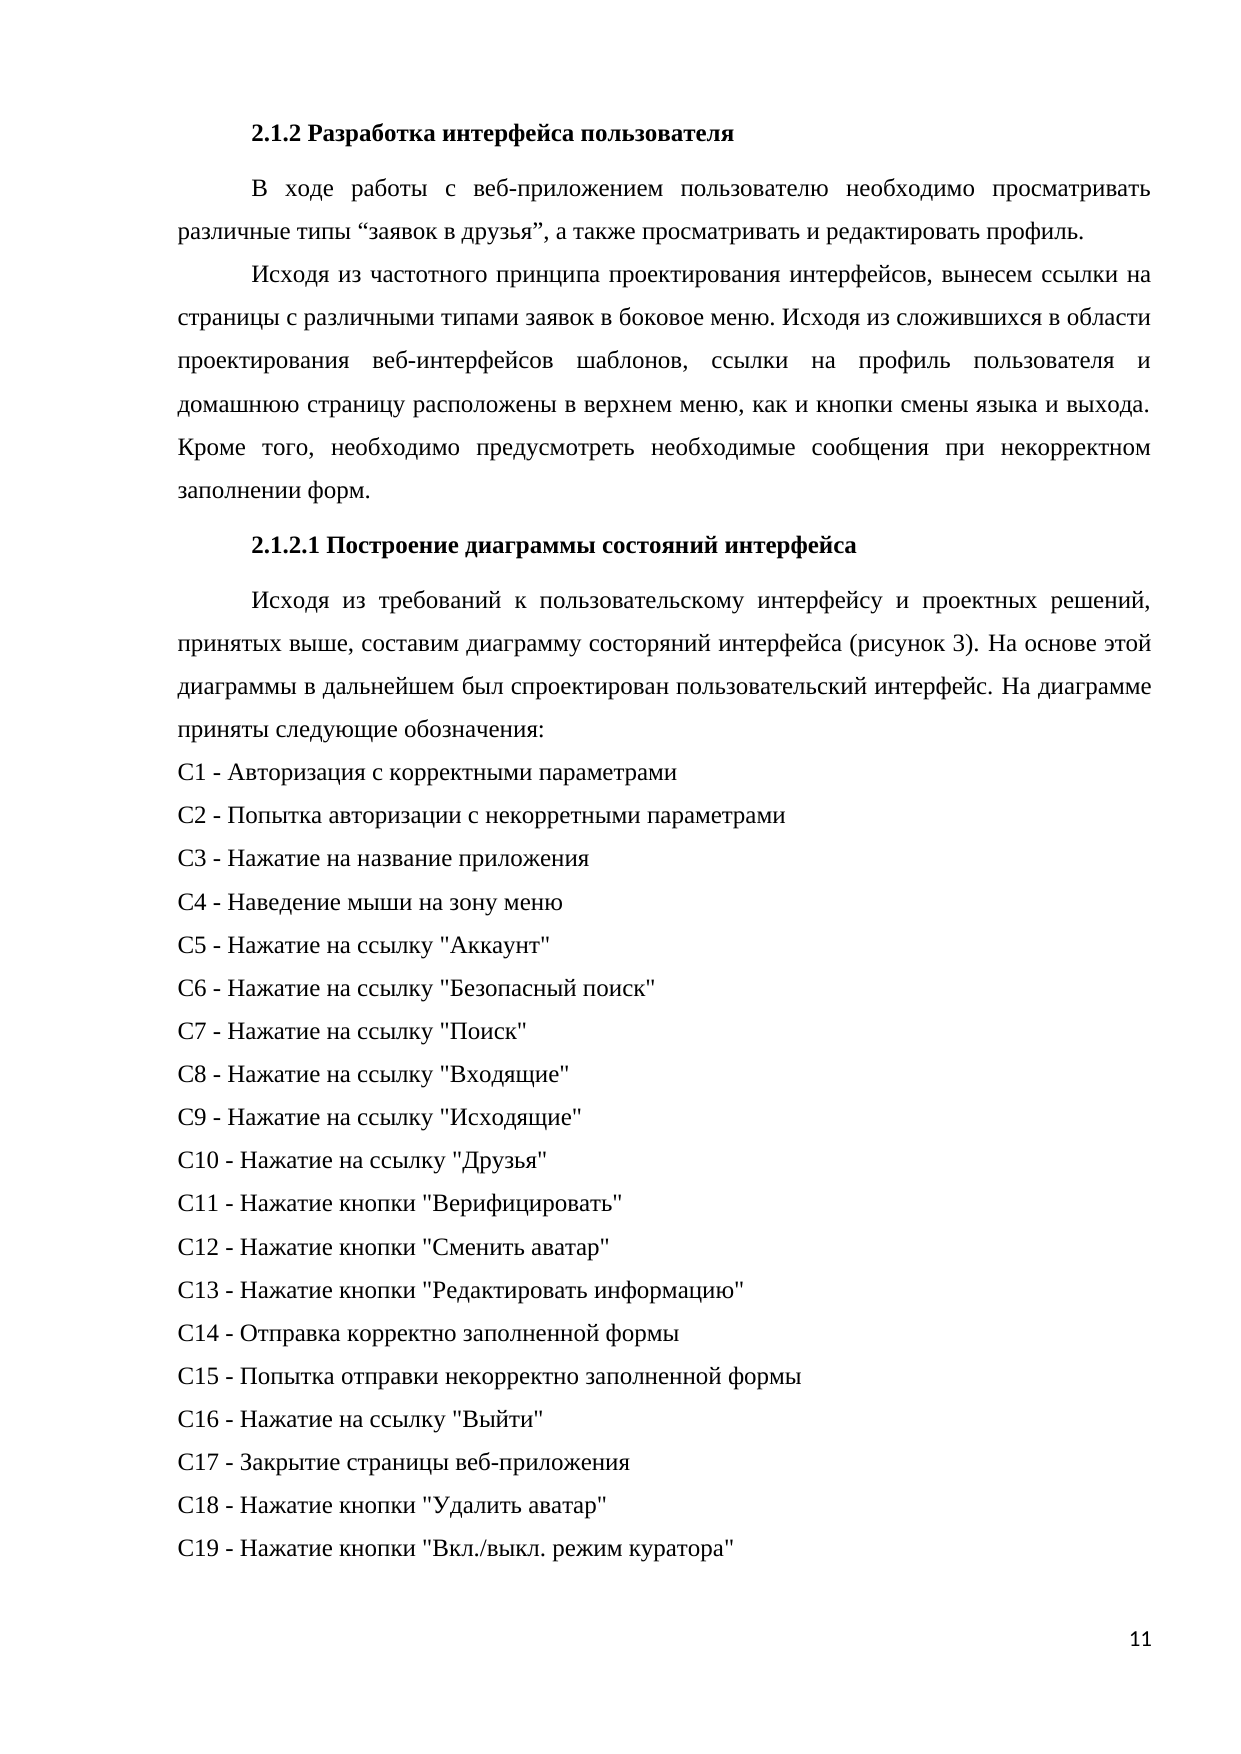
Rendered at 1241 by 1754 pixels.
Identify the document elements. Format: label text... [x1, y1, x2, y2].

text С6 - Нажатие на ссылку "Безопасный поиск" [177, 973, 1152, 1002]
text С19 - Нажатие кнопки "Вкл./выкл. режим куратора" [177, 1533, 1152, 1562]
text С18 - Нажатие кнопки "Удалить аватар" [177, 1490, 1152, 1519]
text С10 - Нажатие на ссылку "Друзья" [177, 1145, 1152, 1174]
text С1 - Авторизация с корректными параметрами [177, 757, 1152, 786]
text В ходе работы с веб-приложением пользователю необходимо просматривать различные типы “заявок в друзья”, а также просматривать и редактировать профиль. [177, 173, 1152, 245]
text С16 - Нажатие на ссылку "Выйти" [177, 1404, 1152, 1433]
text С15 - Попытка отправки некорректно заполненной формы [177, 1361, 1152, 1390]
text С7 - Нажатие на ссылку "Поиск" [177, 1016, 1152, 1045]
text С13 - Нажатие кнопки "Редактировать информацию" [177, 1275, 1152, 1303]
text С17 - Закрытие страницы веб-приложения [177, 1447, 1152, 1476]
text С9 - Нажатие на ссылку "Исходящие" [177, 1102, 1152, 1131]
text С14 - Отправка корректно заполненной формы [177, 1318, 1152, 1347]
text Исходя из требований к пользовательскому интерфейсу и проектных решений, принятых выше, составим диаграмму состоряний интерфейса (рисунок 3). На основе этой диаграммы в дальнейшем был спроектирован пользовательский интерфейс. На диаграмме приняты следующие обозначения: [177, 585, 1152, 743]
text С12 - Нажатие кнопки "Сменить аватар" [177, 1232, 1152, 1260]
text С11 - Нажатие кнопки "Верифицировать" [177, 1188, 1152, 1217]
text С2 - Попытка авторизации с некорретными параметрами [177, 800, 1152, 829]
text С8 - Нажатие на ссылку "Входящие" [177, 1059, 1152, 1088]
subtitle 2.1.2 Разработка интерфейса пользователя [177, 118, 1152, 147]
subtitle 2.1.2.1 Построение диаграммы состояний интерфейса [177, 530, 1152, 558]
text С5 - Нажатие на ссылку "Аккаунт" [177, 930, 1152, 958]
text С3 - Нажатие на название приложения [177, 843, 1152, 872]
text Исходя из частотного принципа проектирования интерфейсов, вынесем ссылки на страницы с различными типами заявок в боковое меню. Исходя из сложившихся в области проектирования веб-интерфейсов шаблонов, ссылки на профиль пользователя и домашнюю страницу расположены в верхнем меню, как и кнопки смены языка и выхода. Кроме того, необходимо предусмотреть необходимые сообщения при некорректном заполнении форм. [177, 259, 1152, 504]
text C4 - Наведение мыши на зону меню [177, 887, 1152, 915]
